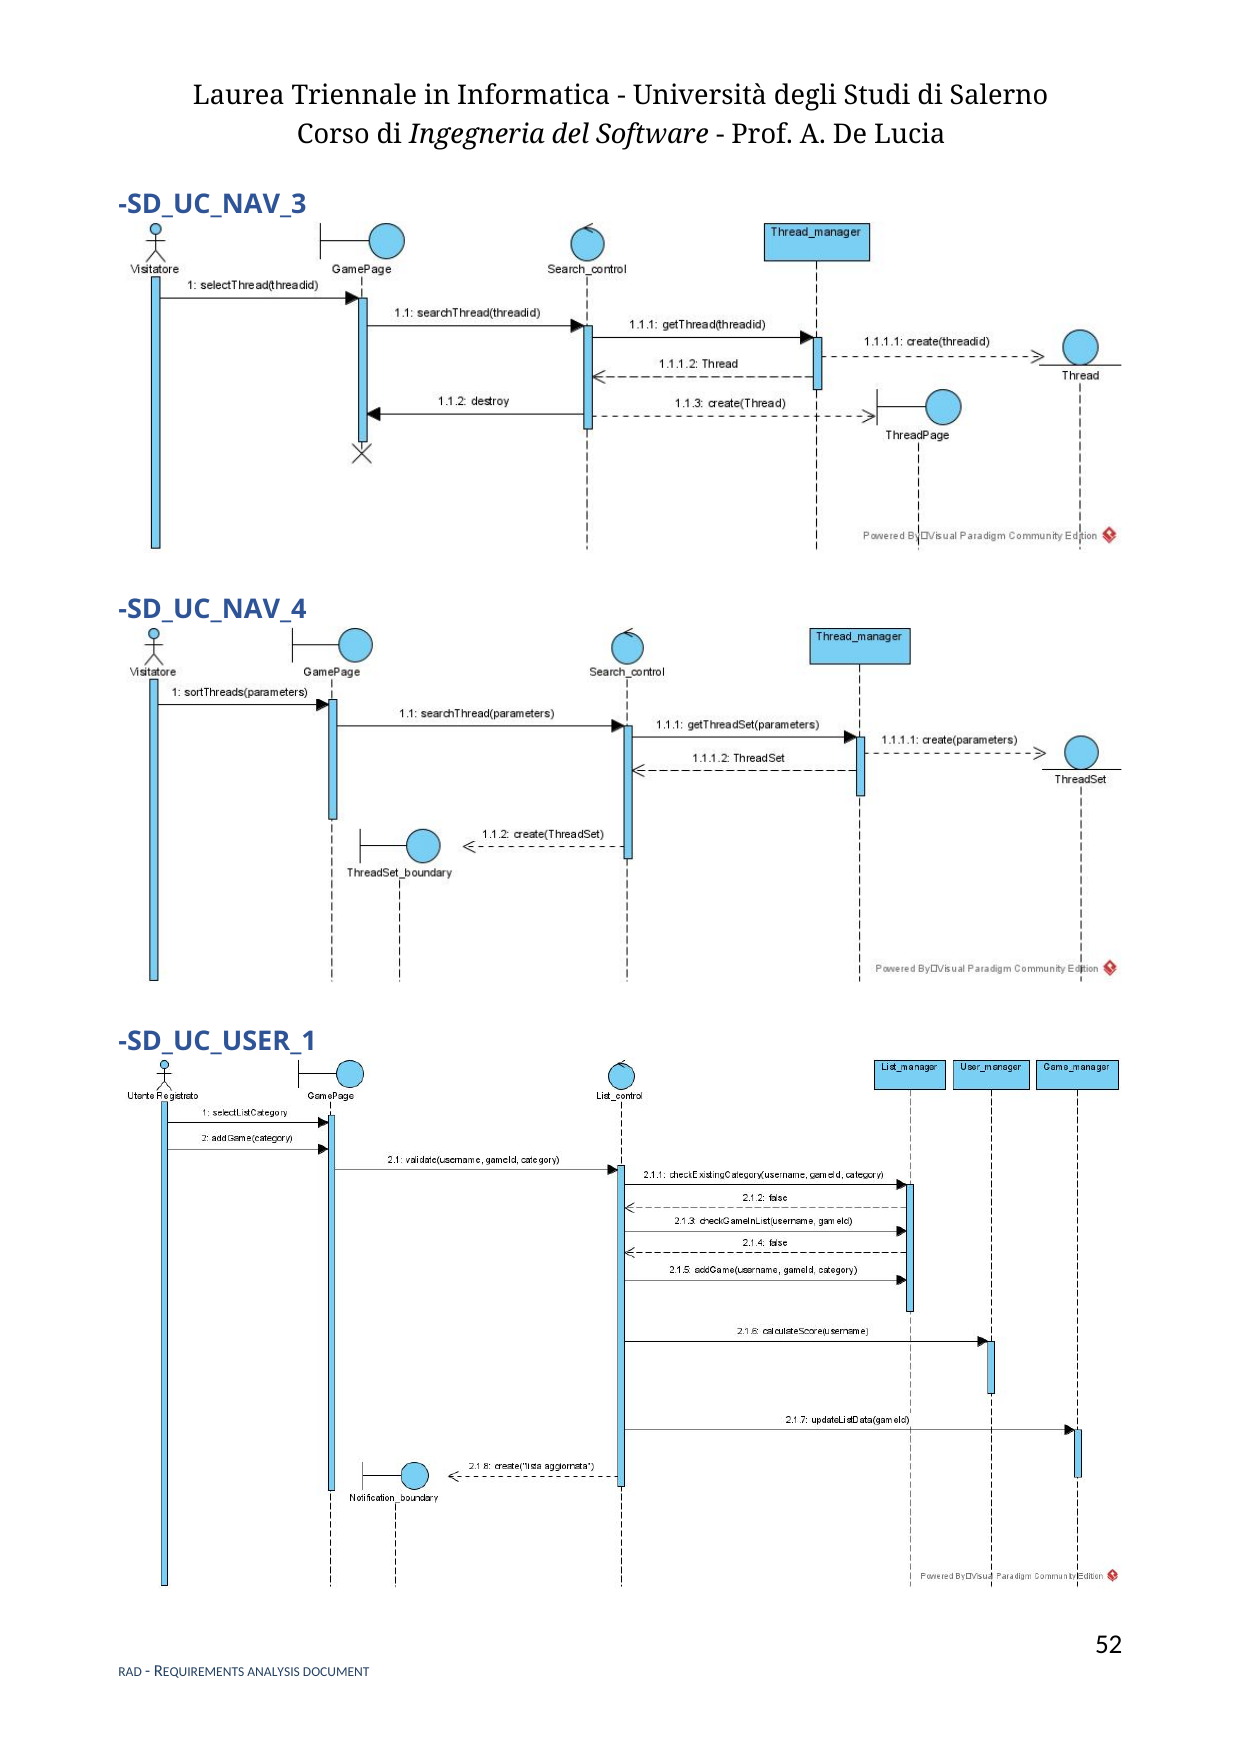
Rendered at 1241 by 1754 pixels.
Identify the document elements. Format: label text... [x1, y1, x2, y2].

picture [118, 1058, 1122, 1589]
picture [118, 221, 1122, 553]
picture [118, 626, 1122, 985]
subtitle -SD_UC_NAV_3 [118, 185, 1122, 221]
subtitle -SD_UC_NAV_4 [118, 590, 1122, 626]
subtitle -SD_UC_USER_1 [118, 1022, 1122, 1058]
